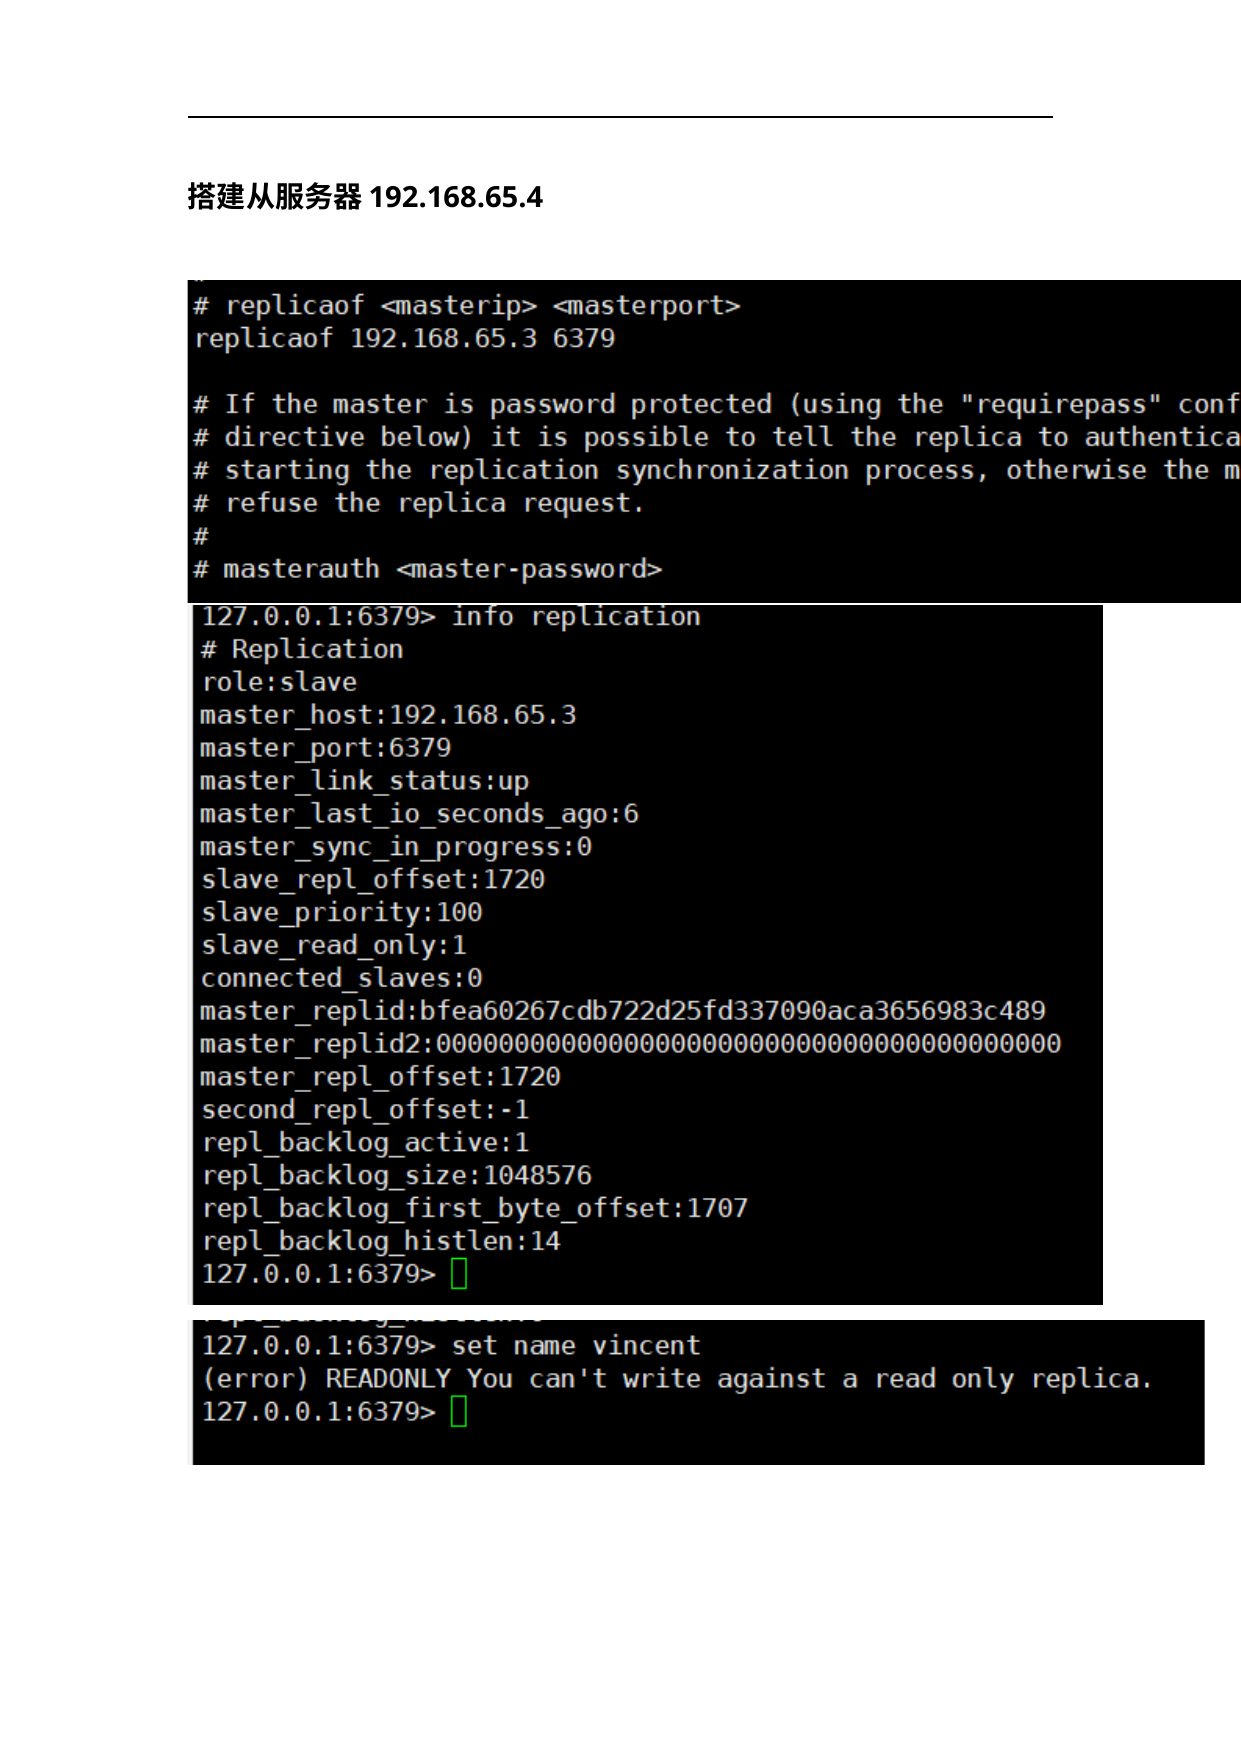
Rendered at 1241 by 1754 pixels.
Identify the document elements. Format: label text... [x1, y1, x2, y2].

picture [187, 605, 1103, 1305]
subtitle 搭建从服务器192.168.65.4 [187, 162, 1053, 227]
picture [187, 280, 1241, 603]
picture [187, 1320, 1205, 1465]
